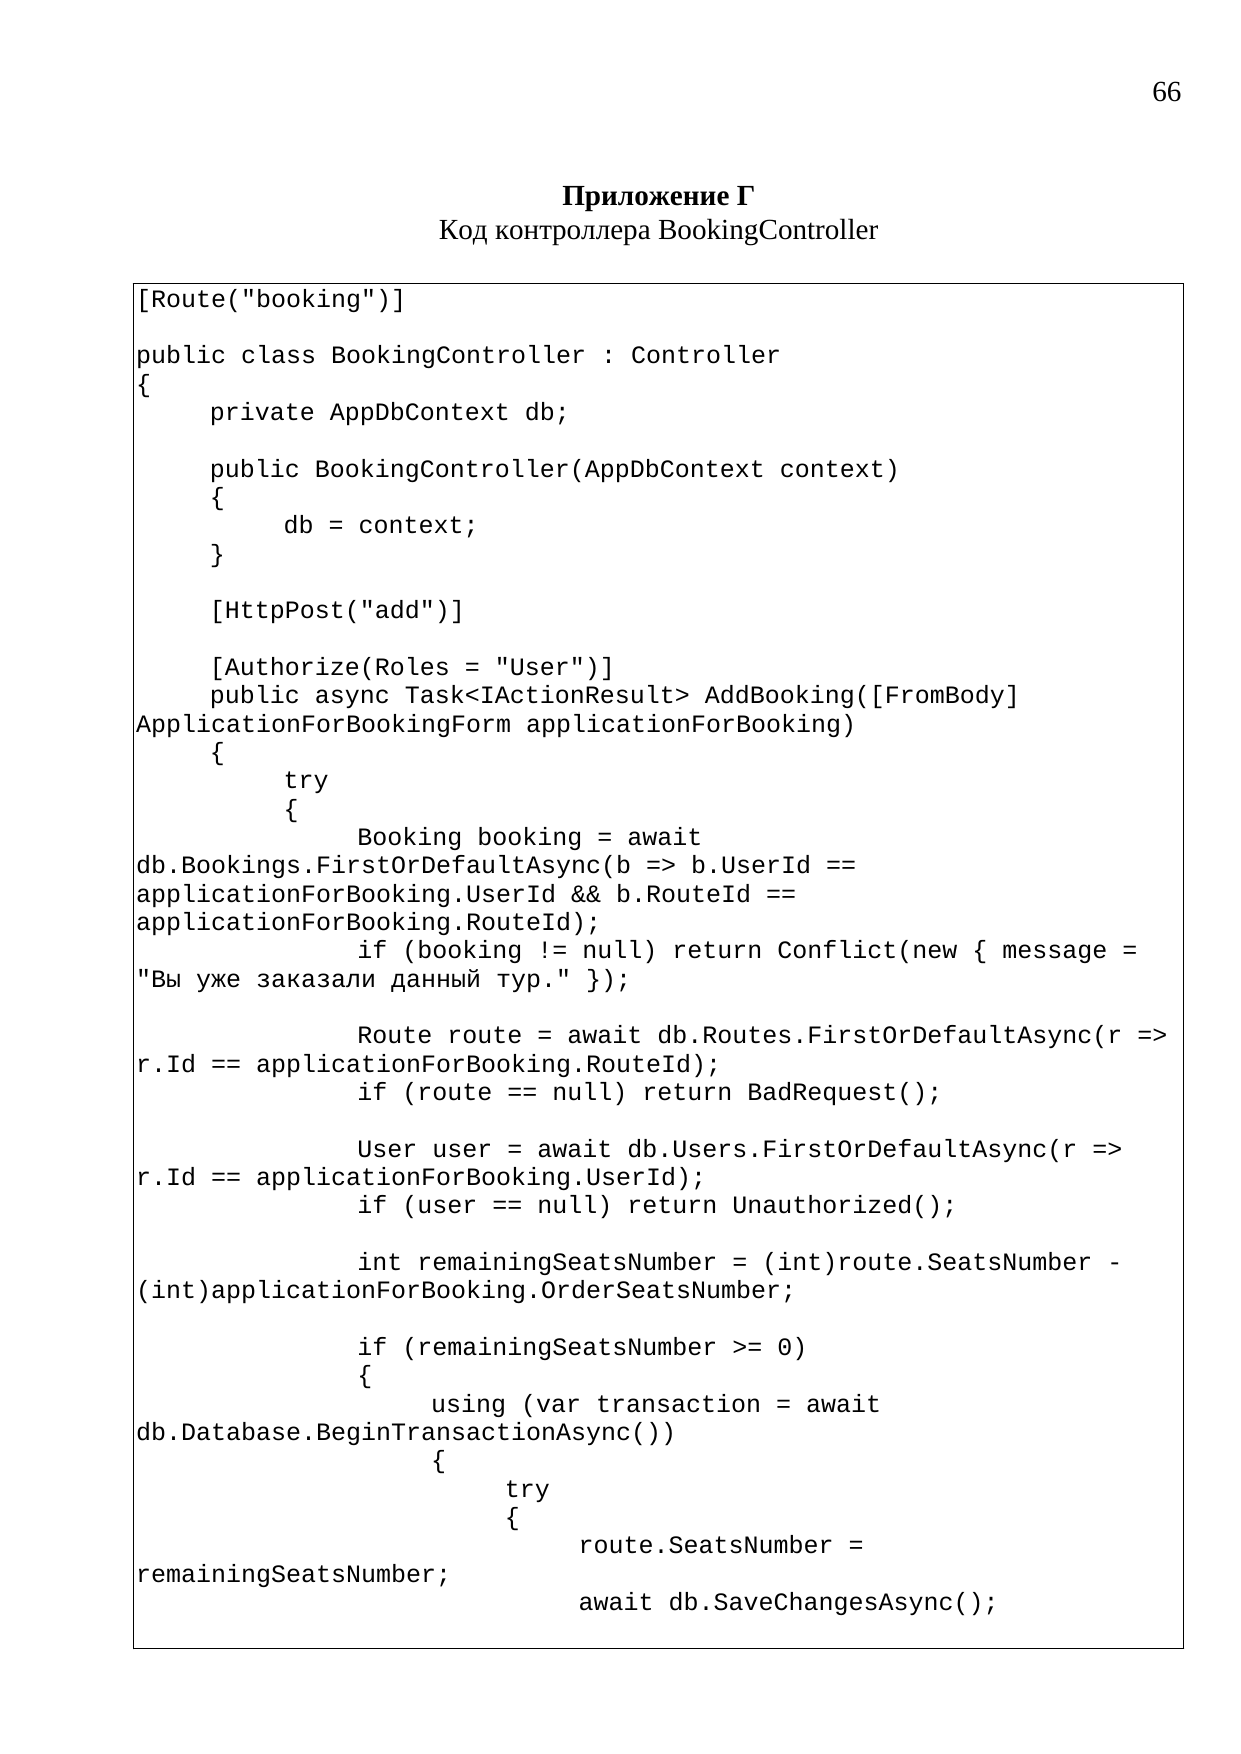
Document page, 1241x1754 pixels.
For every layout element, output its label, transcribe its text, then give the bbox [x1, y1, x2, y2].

text [Authorize(Roles = "User")] [136, 654, 1181, 683]
text public BookingController(AppDbContext context) [136, 456, 1181, 484]
text Booking booking = await db.Bookings.FirstOrDefaultAsync(b => b.UserId == applicationForBooking.UserId && b.RouteId == applicationForBooking.RouteId); [136, 824, 1181, 938]
text route.SeatsNumber = remainingSeatsNumber; [136, 1533, 1181, 1589]
text int remainingSeatsNumber = (int)route.SeatsNumber - (int)applicationForBooking.OrderSeatsNumber; [136, 1249, 1181, 1306]
text { [136, 1504, 1181, 1533]
text [Route("booking")] [134, 284, 1183, 314]
text { [136, 796, 1181, 824]
text private AppDbContext db; [136, 399, 1181, 428]
text } [136, 541, 1181, 569]
text User user = await db.Users.FirstOrDefaultAsync(r => r.Id == applicationForBooking.UserId); [136, 1136, 1181, 1193]
text public async Task<IActionResult> AddBooking([FromBody] ApplicationForBookingForm applicationForBooking) [136, 683, 1181, 739]
text await db.SaveChangesAsync(); [136, 1589, 1181, 1618]
text if (user == null) return Unauthorized(); [136, 1193, 1181, 1221]
text try [136, 1476, 1181, 1504]
text Код контроллера BookingController [136, 212, 1181, 246]
text using (var transaction = await db.Database.BeginTransactionAsync()) [136, 1391, 1181, 1448]
text if (route == null) return BadRequest(); [136, 1079, 1181, 1108]
text { [136, 484, 1181, 513]
text [HttpPost("add")] [136, 598, 1181, 626]
text db = context; [136, 513, 1181, 541]
text public class BookingController : Controller [136, 343, 1181, 371]
text if (remainingSeatsNumber >= 0) [136, 1334, 1181, 1363]
text { [136, 1363, 1181, 1391]
text { [136, 739, 1181, 768]
text { [136, 1448, 1181, 1476]
text if (booking != null) return Conflict(new { message = "Вы уже заказали данный тур." }); [136, 938, 1181, 994]
subtitle Приложение Г [136, 178, 1181, 212]
text { [136, 371, 1181, 399]
text try [136, 768, 1181, 796]
text Route route = await db.Routes.FirstOrDefaultAsync(r => r.Id == applicationForBooking.RouteId); [136, 1023, 1181, 1079]
